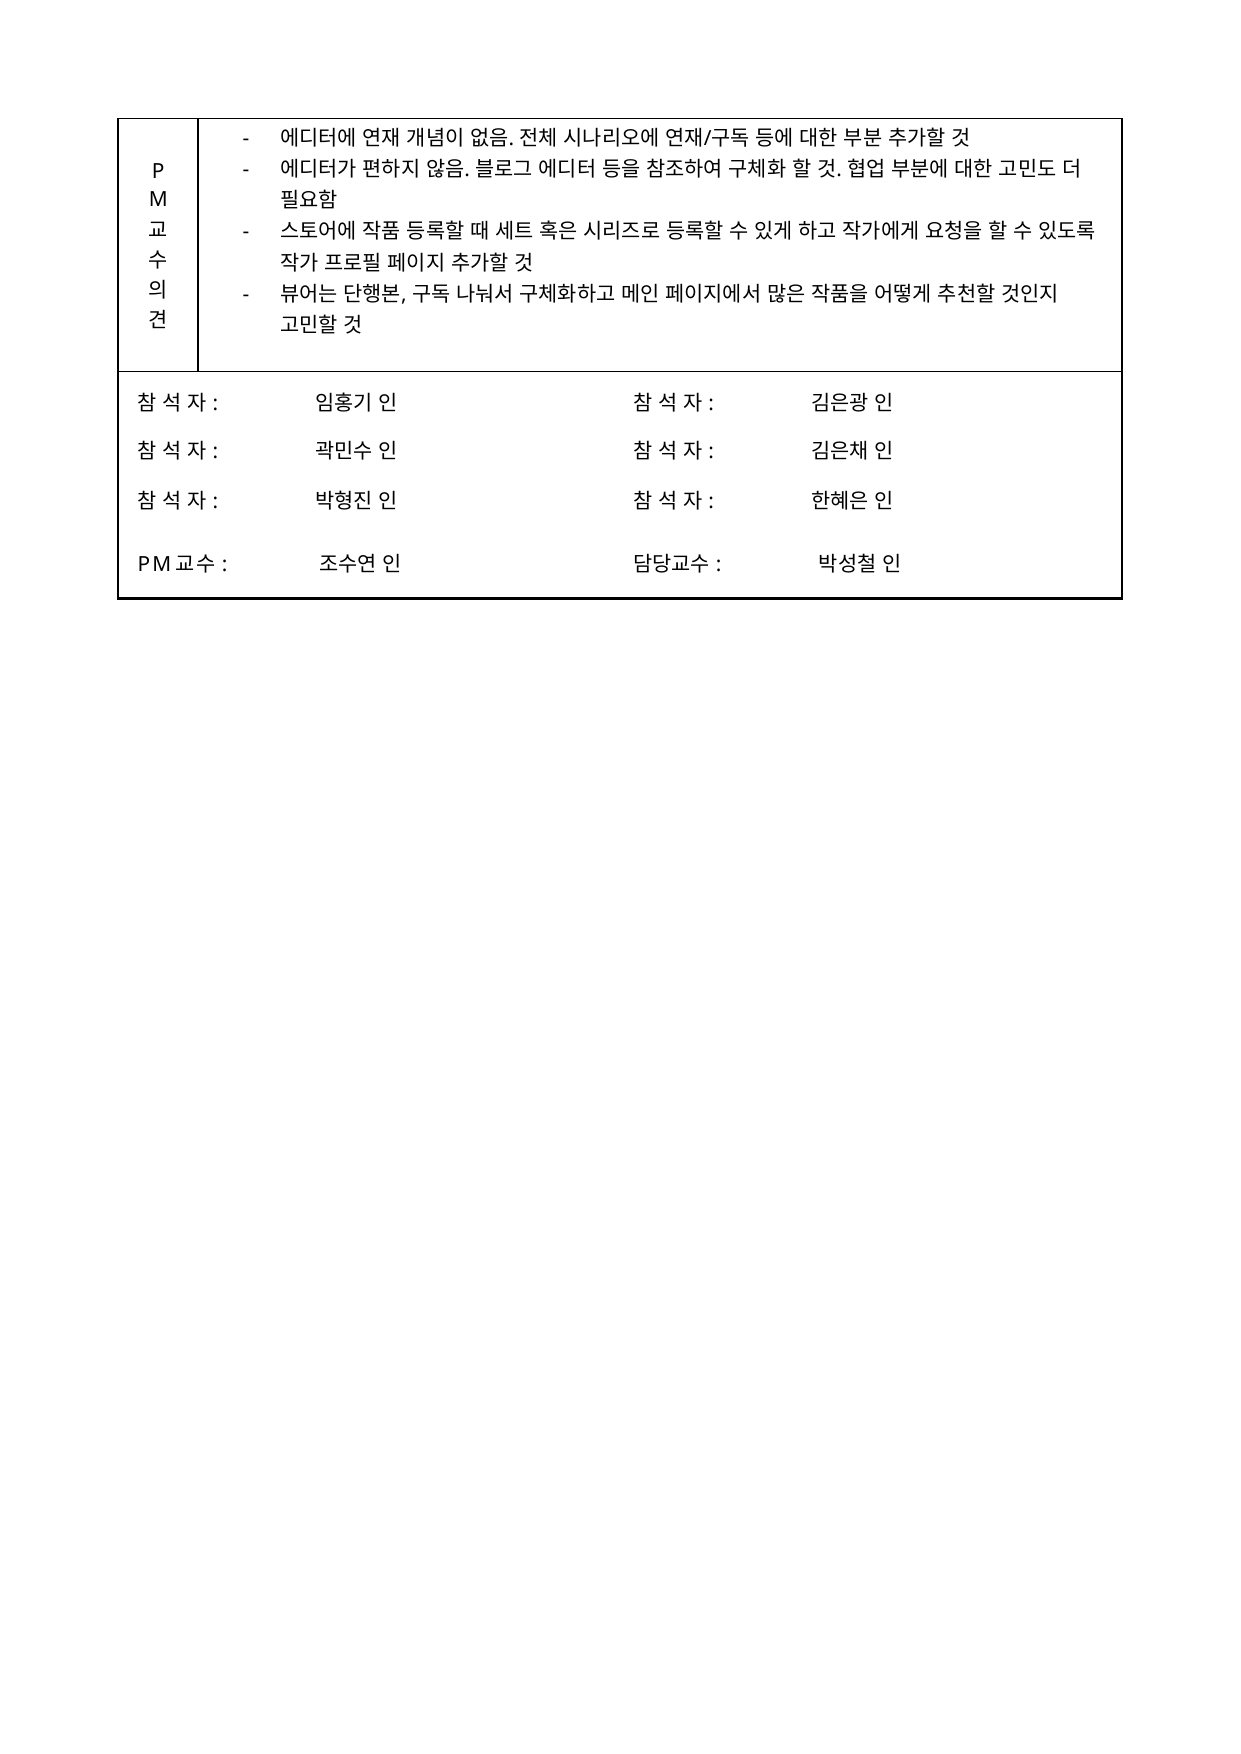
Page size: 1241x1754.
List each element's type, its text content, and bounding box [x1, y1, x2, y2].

table_cell 참 석 자 : 김은광 인 참 석 자 : 김은채 인 참 석 자 : 한혜은 인 [614, 372, 1121, 543]
table_cell P M 교 수 : 조수연 인 [119, 543, 614, 597]
table_cell P M 교 수 의 견 [119, 119, 197, 371]
table_cell 담당교수 : 박성철 인 [614, 543, 1121, 597]
table_cell 에디터에 연재 개념이 없음. 전체 시나리오에 연재/구독 등에 대한 부분 추가할 것 에디터가 편하지 않음. 블로그 에디터 등을 참조하여 구체화 할 것. 협업 부분에 대한 고민도 더 필요함 스토어에 작품 등록할 때 세트 혹은 시리즈로 등록할 수 있게 하고 작가에게 요청을 할 수 있도록 작가 프로필 페이지 추가할 것 뷰어는 단행본, 구독 나눠서 구체화하고 메인 페이지에서 많은 작품을 어떻게 추천할 것인지 고민할 것 [199, 119, 1121, 371]
table_cell 참 석 자 : 임홍기 인 참 석 자 : 곽민수 인 참 석 자 : 박형진 인 [119, 372, 614, 543]
